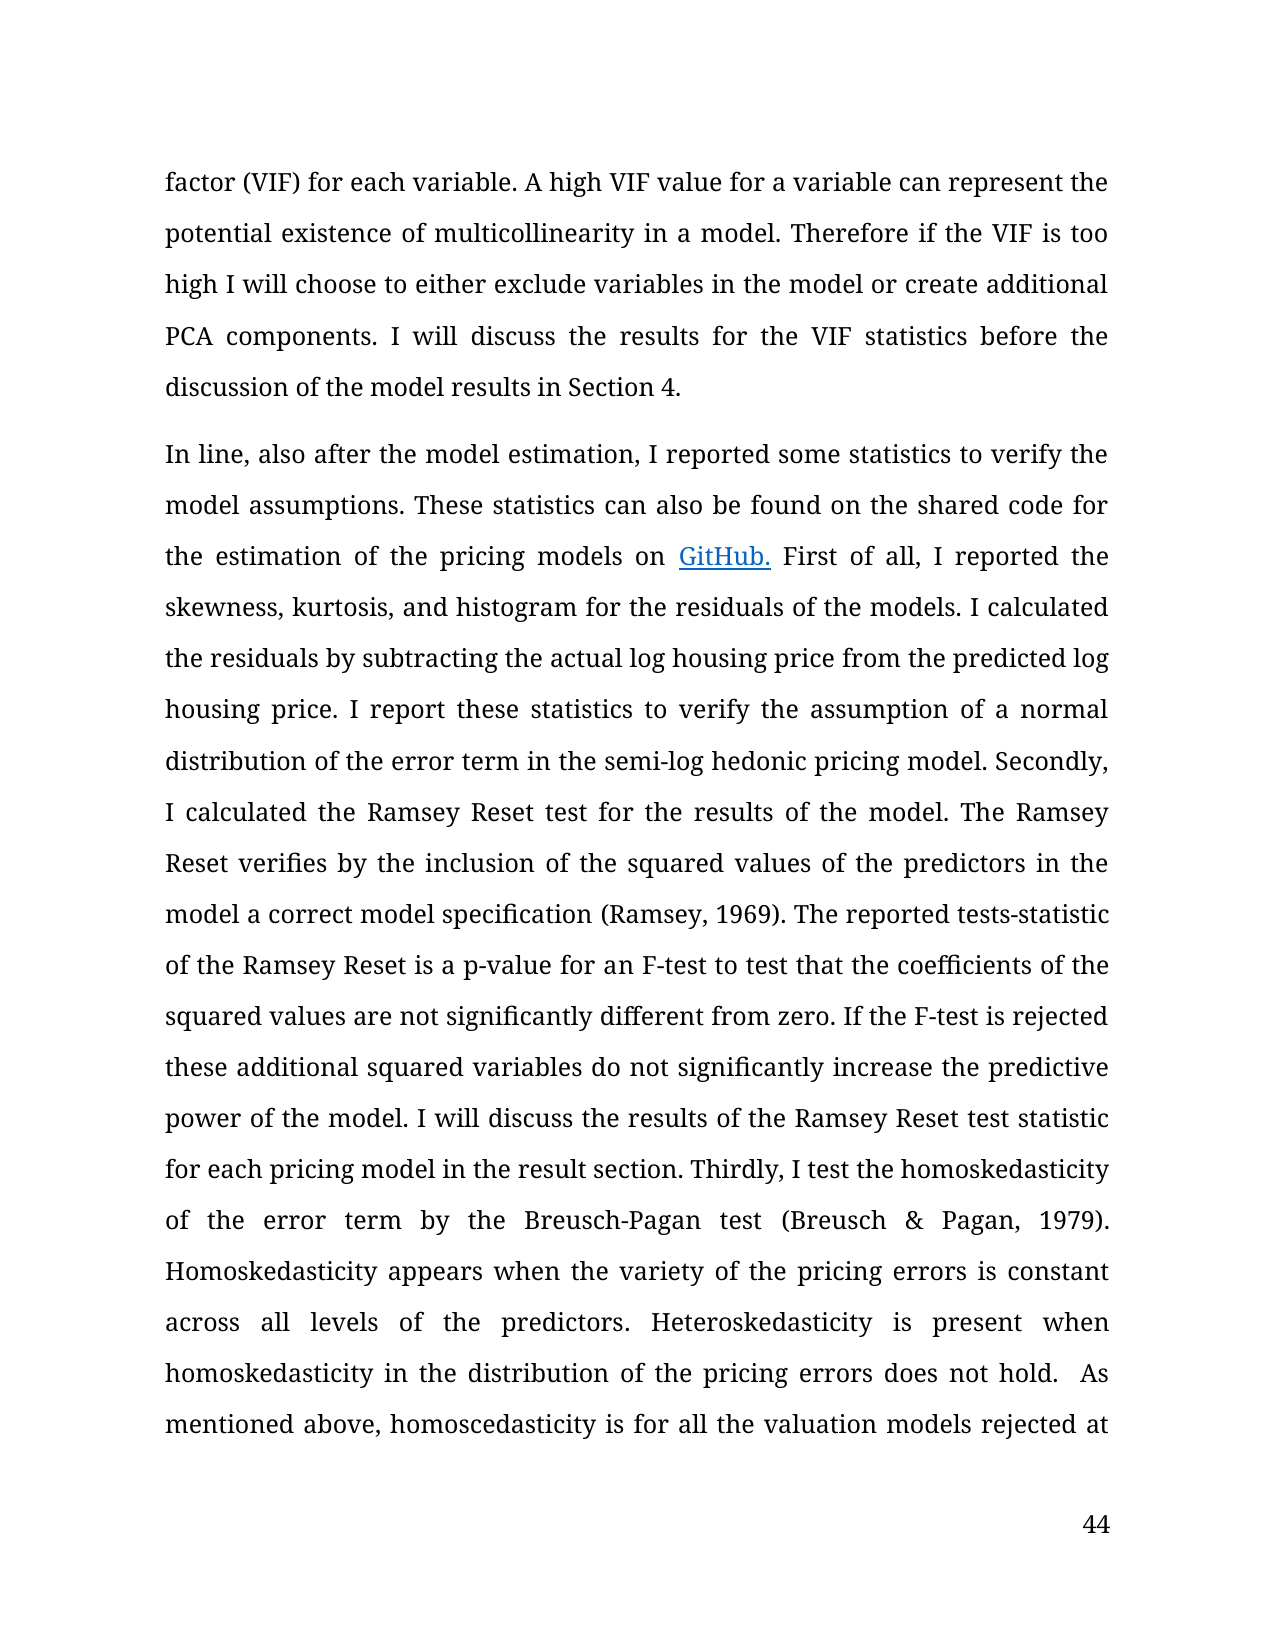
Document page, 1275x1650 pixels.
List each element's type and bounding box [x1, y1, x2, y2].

text [165, 437, 1110, 1441]
text [165, 165, 1110, 403]
